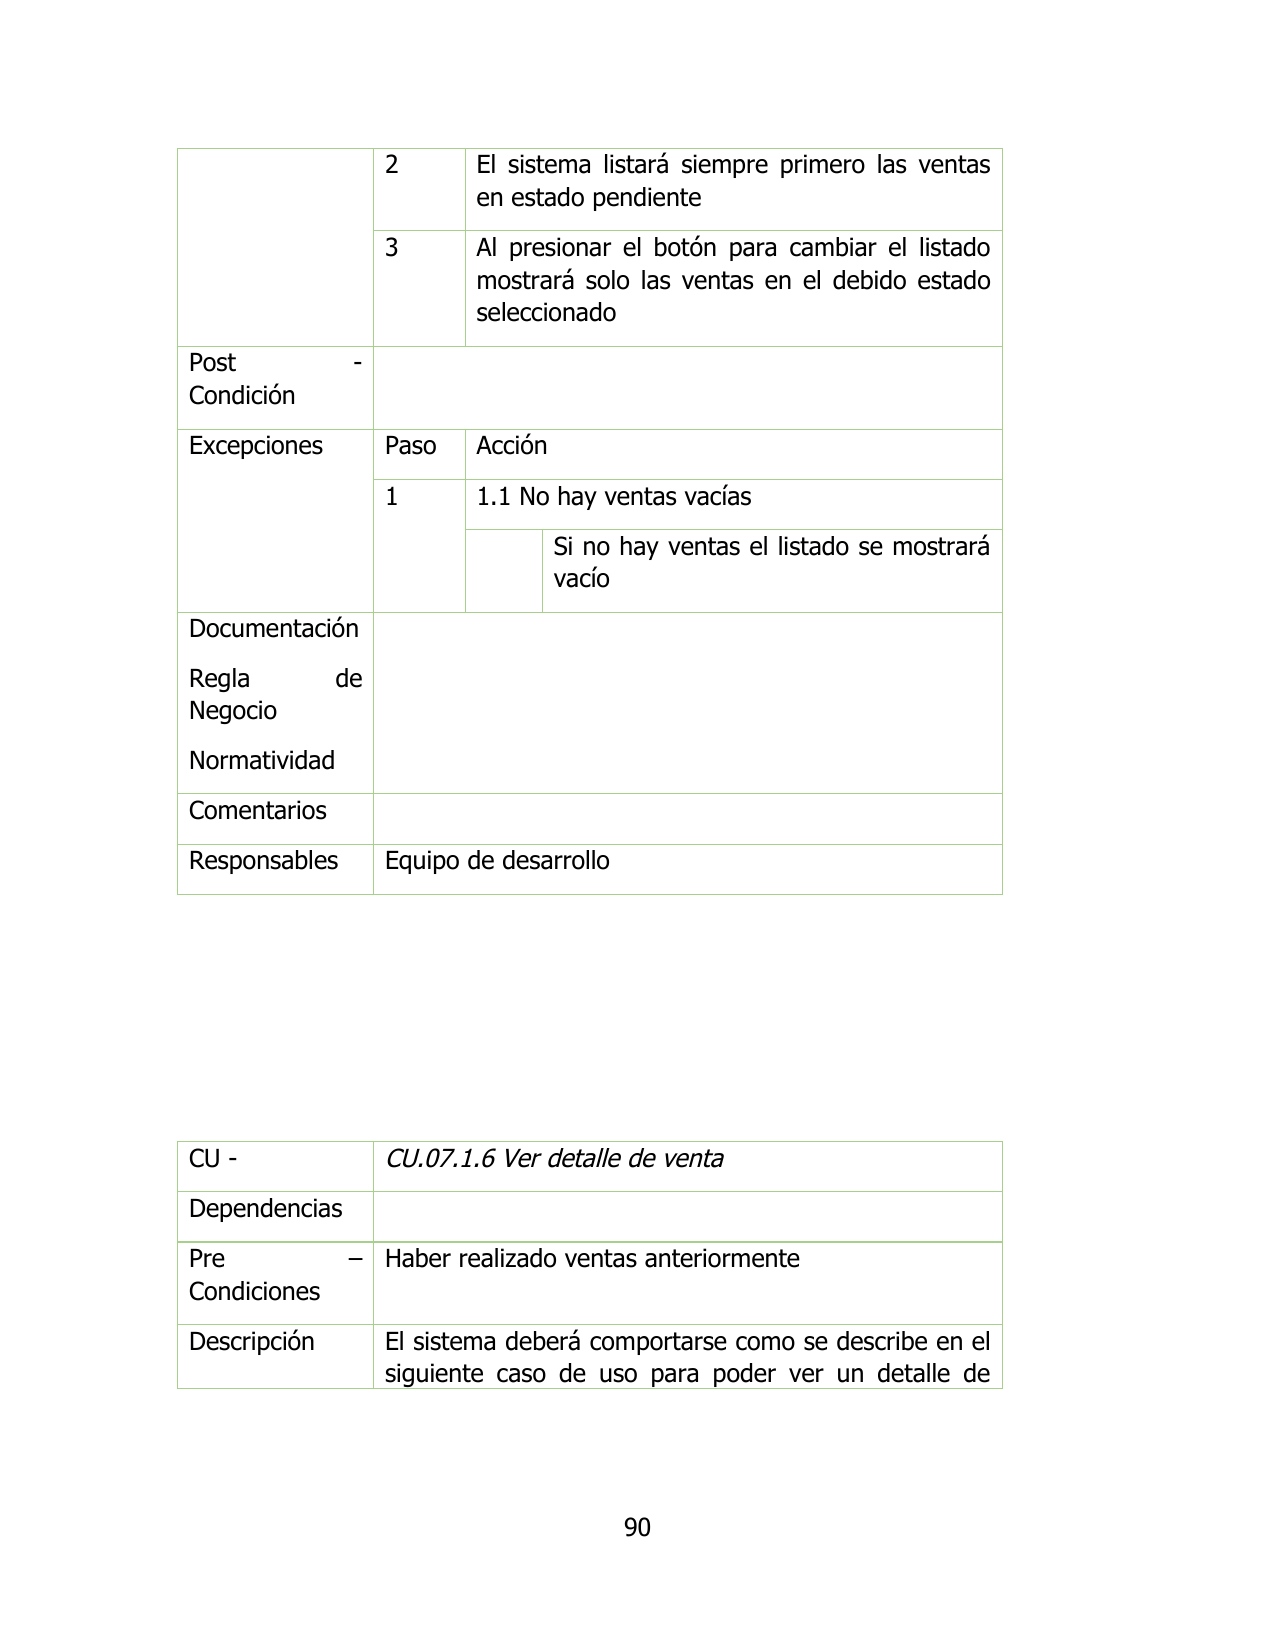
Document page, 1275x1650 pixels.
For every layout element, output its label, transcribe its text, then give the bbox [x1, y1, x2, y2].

table_cell [466, 530, 542, 612]
table_cell Post - Condición [178, 347, 373, 429]
table_cell 3 [374, 231, 465, 346]
table_cell [374, 613, 1002, 793]
table_header CU.07.1.6 Ver detalle de venta [374, 1142, 1002, 1191]
table_cell [374, 1192, 1002, 1241]
table_cell Documentación Regla de Negocio Normatividad [178, 613, 373, 793]
table_cell 2 [374, 149, 465, 230]
table_cell Dependencias [178, 1192, 373, 1241]
table_cell 1.1 No hay ventas vacías [466, 480, 1002, 529]
table_cell Al presionar el botón para cambiar el listado mostrará solo las ventas en el debido estado seleccionado [466, 231, 1002, 346]
table_cell Paso [374, 430, 465, 479]
table_cell Acción [466, 430, 1002, 479]
table_cell [374, 794, 1002, 843]
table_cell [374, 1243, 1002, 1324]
table_cell El sistema listará siempre primero las ventas en estado pendiente [466, 149, 1002, 230]
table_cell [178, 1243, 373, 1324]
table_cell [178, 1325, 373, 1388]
table_cell Responsables [178, 845, 373, 894]
table_cell Si no hay ventas el listado se mostrará vacío [543, 530, 1002, 612]
table_cell Comentarios [178, 794, 373, 843]
table_cell Excepciones [178, 430, 373, 612]
table_cell [374, 347, 1002, 429]
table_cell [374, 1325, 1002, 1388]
table_cell 1 [374, 480, 465, 612]
table_header CU - [178, 1142, 373, 1191]
table_cell Equipo de desarrollo [374, 845, 1002, 894]
